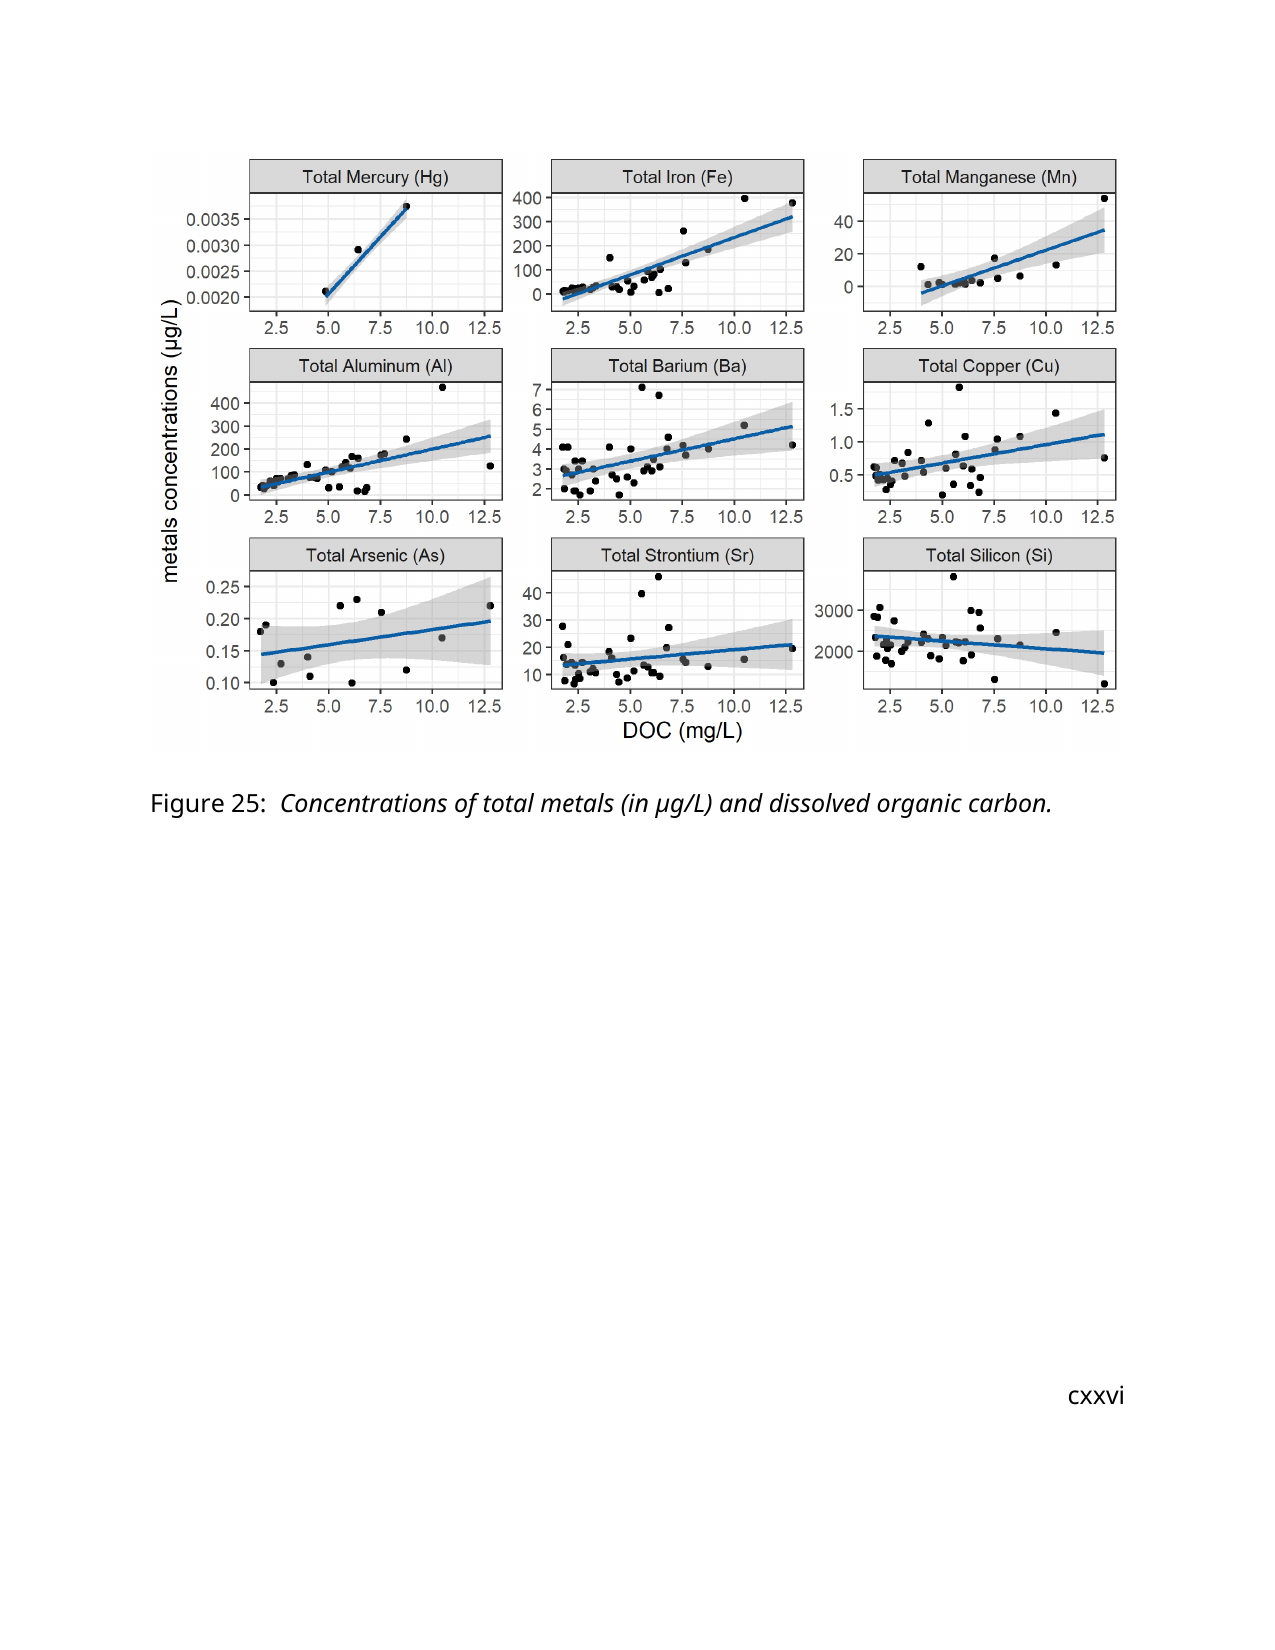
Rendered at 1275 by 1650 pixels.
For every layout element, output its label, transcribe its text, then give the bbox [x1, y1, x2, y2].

text Figure 25: Concentrations of total metals (in µg/L) and dissolved organic carbon. [150, 786, 1125, 820]
picture [150, 150, 1125, 752]
